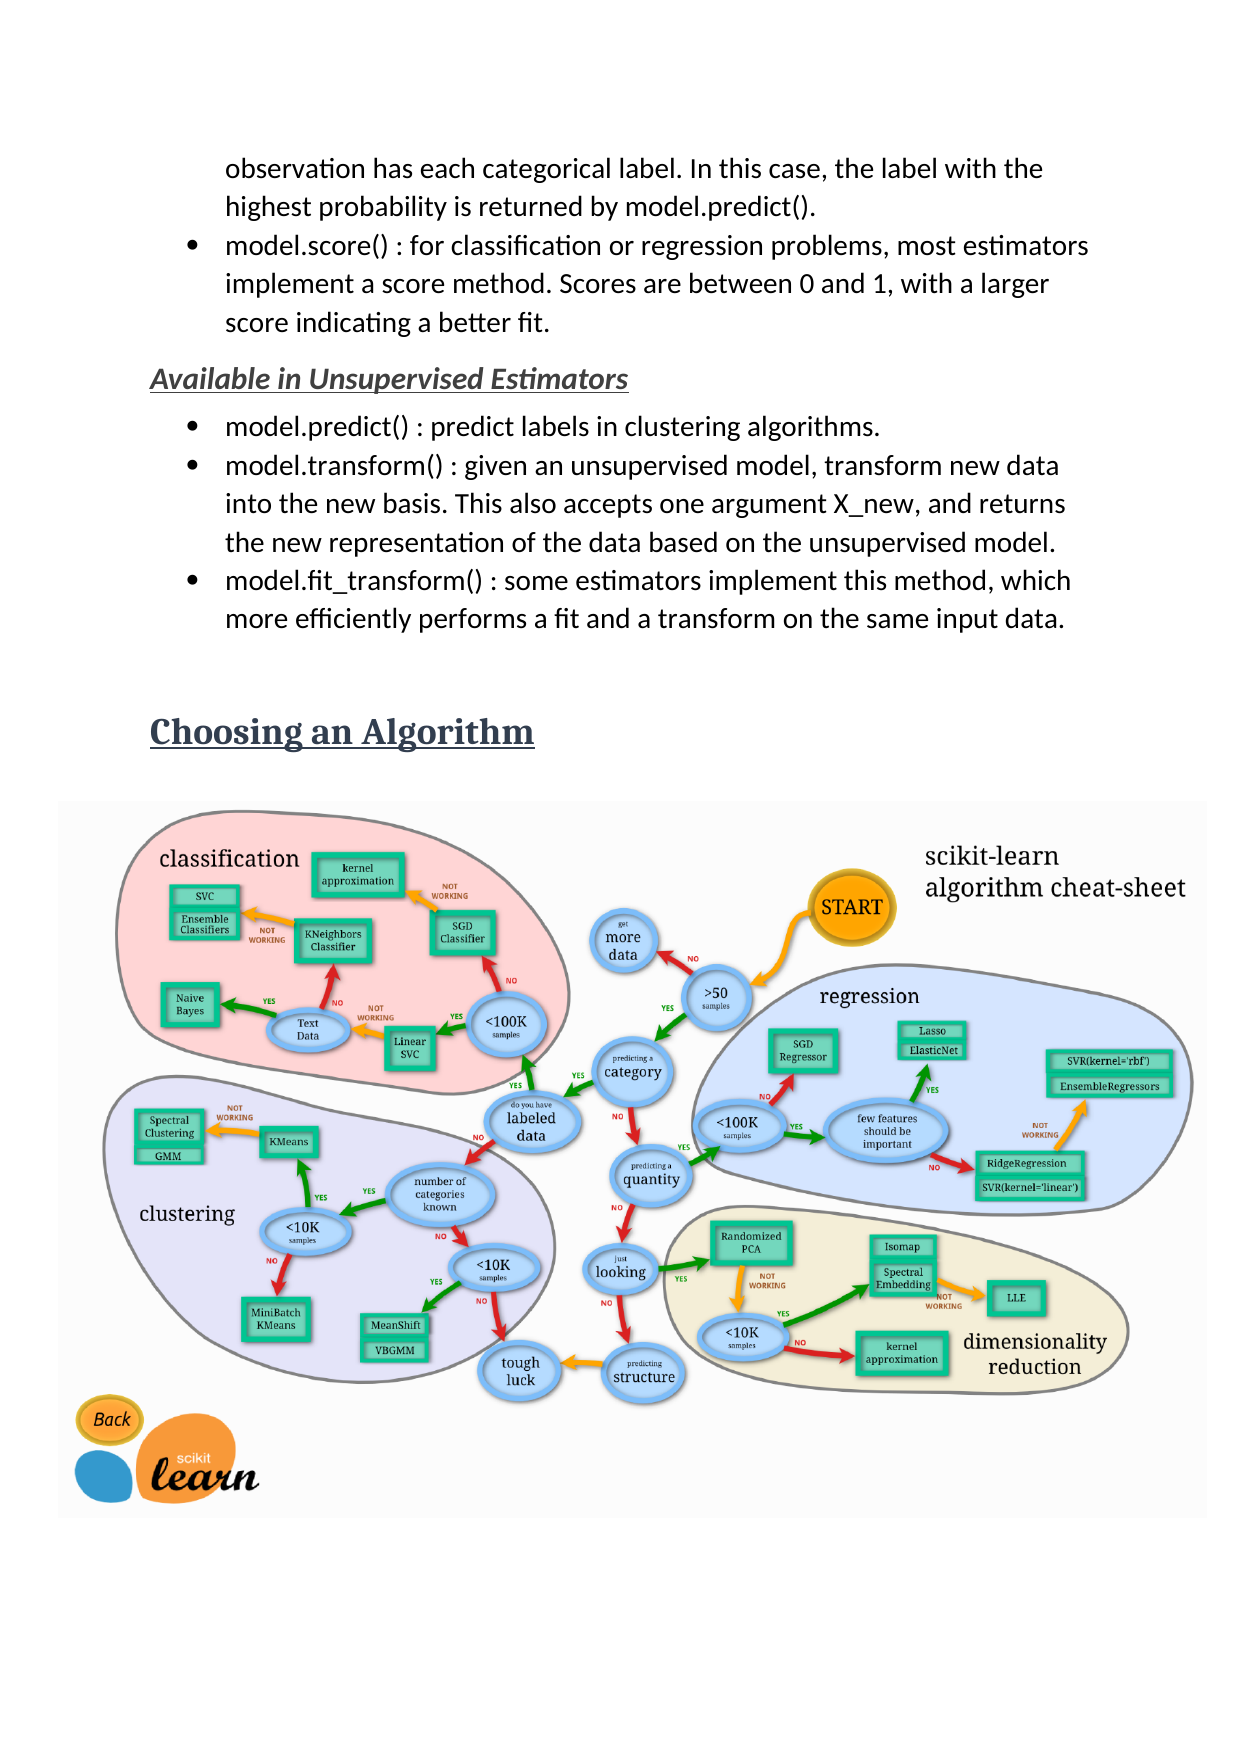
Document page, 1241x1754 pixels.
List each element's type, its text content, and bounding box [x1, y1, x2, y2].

picture [57, 801, 1207, 1518]
subtitle Choosing an Algorithm [150, 711, 1090, 754]
list model.transform() : given an unsupervised model, transform new data into the new basis. This also accepts one argument X_new, and returns the new representation of the data based on the unsupervised model. [187, 447, 1090, 559]
subtitle Available in Unsupervised Estimators [150, 359, 1090, 397]
list model.score() : for classification or regression problems, most estimators implement a score method. Scores are between 0 and 1, with a larger score indicating a better fit. [187, 227, 1090, 339]
list model.predict() : predict labels in clustering algorithms. [187, 408, 1090, 444]
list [187, 150, 1090, 224]
list model.fit_transform() : some estimators implement this method, which more efficiently performs a fit and a transform on the same input data. [187, 562, 1090, 636]
